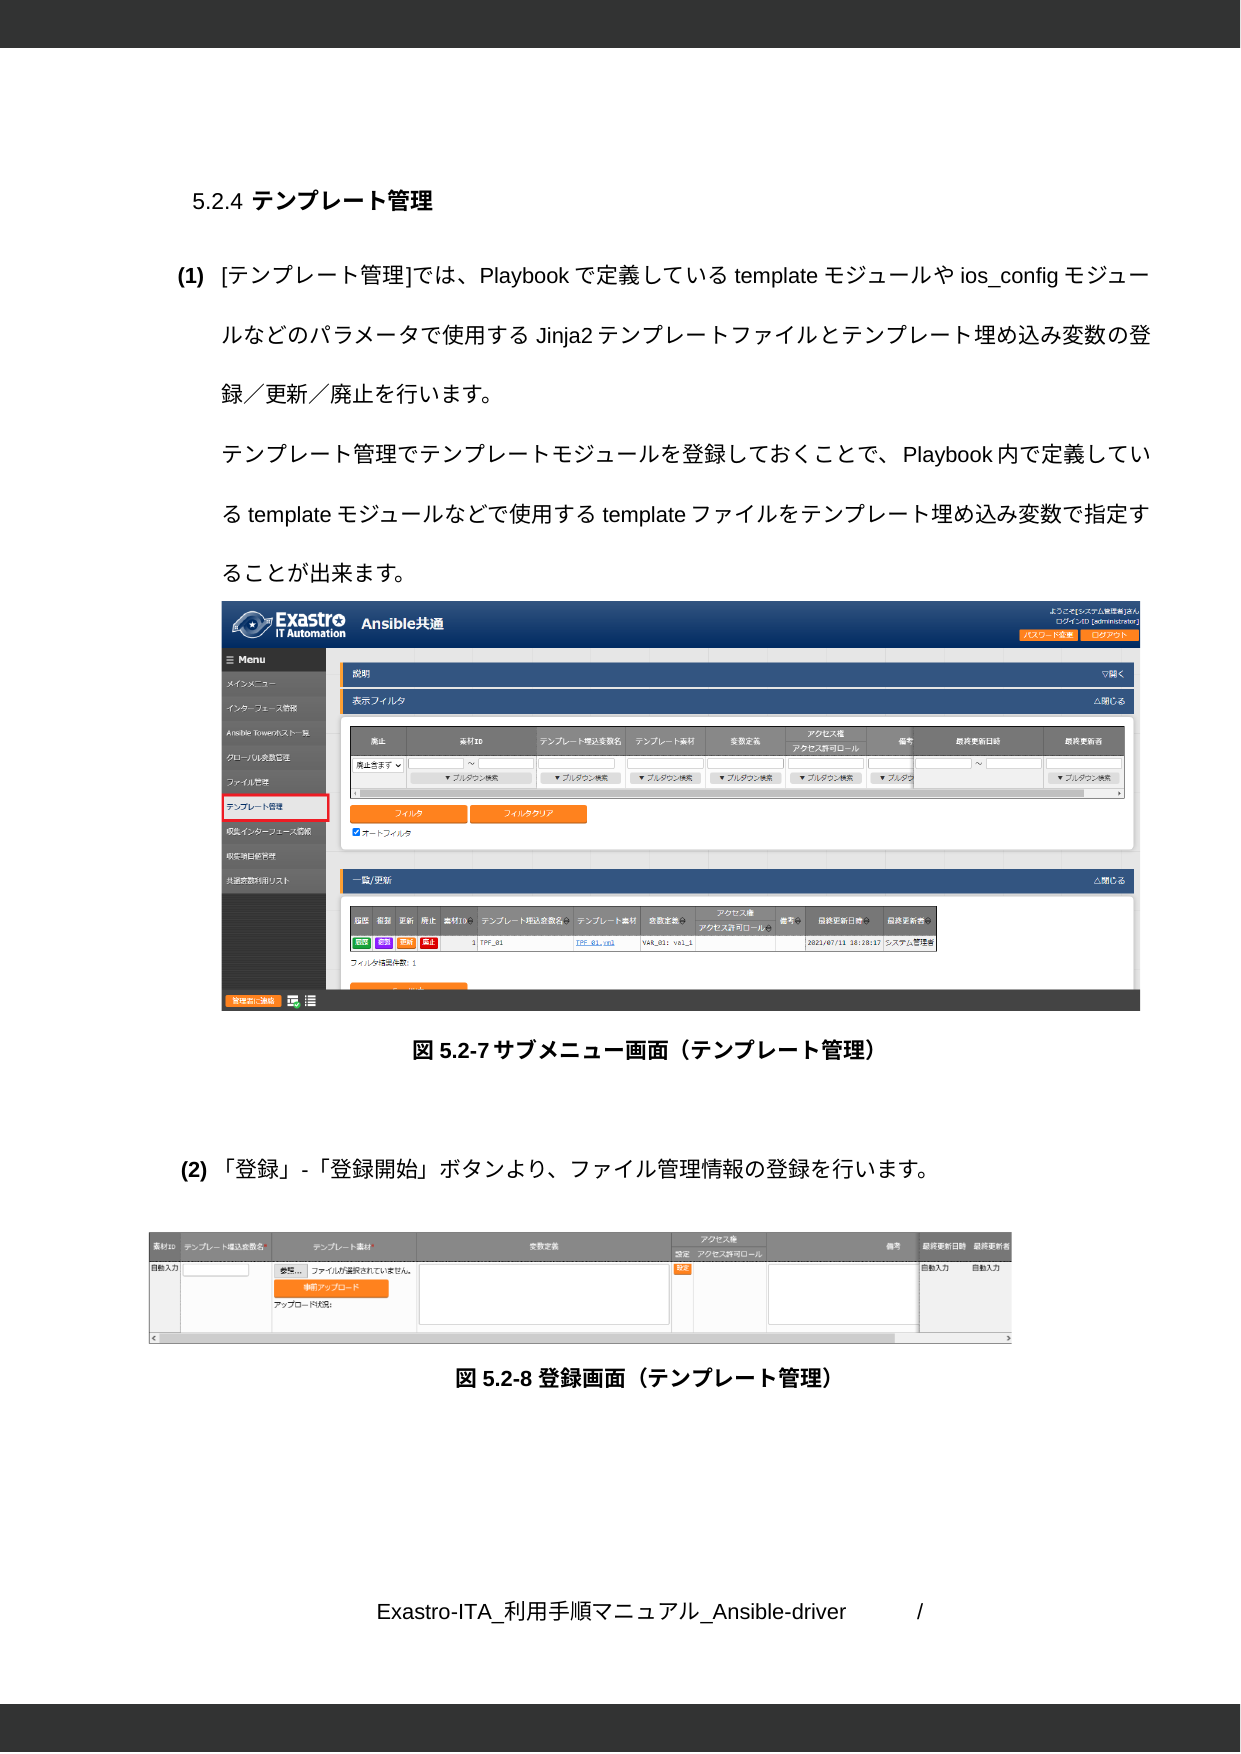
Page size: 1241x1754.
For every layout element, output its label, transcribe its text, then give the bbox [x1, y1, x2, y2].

picture [147, 1230, 1012, 1344]
text 図 5.2-7サブメニュー画面（テンプレート管理） [148, 1019, 1152, 1078]
subtitle テンプレート管理 [192, 170, 1152, 229]
picture [0, 0, 1241, 48]
picture [0, 1704, 1241, 1752]
list [テンプレート管理]では、Playbookで定義しているtemplateモジュールやios_configモジュールなどのパラメータで使用するJinja2テンプレートファイルとテンプレート埋め込み変数の登録／更新／廃止を行います。 [177, 244, 1152, 423]
text 図 5.2-8 登録画面（テンプレート管理） [148, 1347, 1152, 1406]
text (2) 「登録」-「登録開始」ボタンより、ファイル管理情報の登録を行います。 [148, 1138, 1152, 1198]
picture [221, 601, 1141, 1011]
list テンプレート管理でテンプレートモジュールを登録しておくことで、Playbook内で定義しているtemplateモジュールなどで使用するtemplateファイルをテンプレート埋め込み変数で指定することが出来ます。 [222, 423, 1152, 602]
